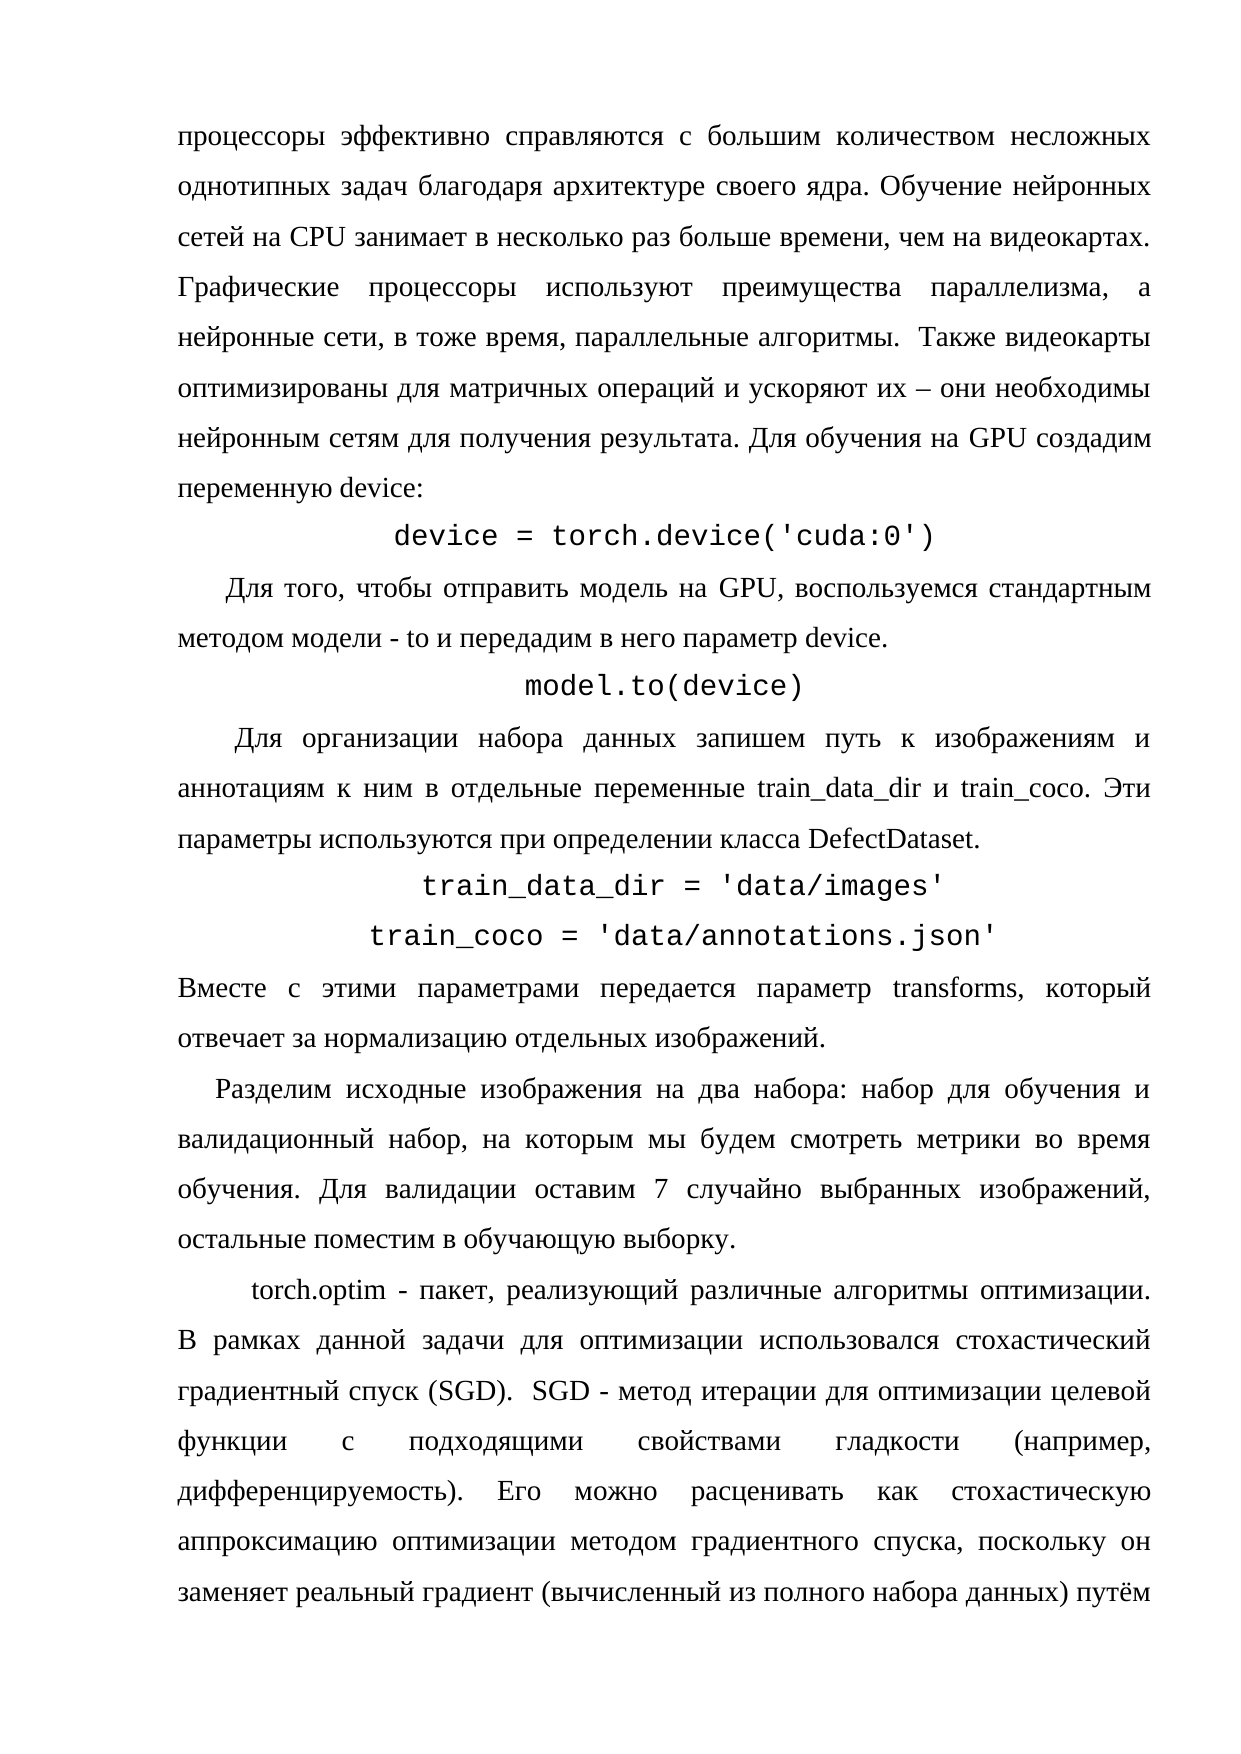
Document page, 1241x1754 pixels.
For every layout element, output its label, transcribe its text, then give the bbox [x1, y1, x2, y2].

text train_data_dir = 'data/images' [177, 871, 1152, 904]
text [177, 118, 1152, 504]
text Разделим исходные изображения на два набора: набор для обучения и валидационный набор, на которым мы будем смотреть метрики во время обучения. Для валидации оставим 7 случайно выбранных изображений, остальные поместим в обучающую выборку. [177, 1071, 1152, 1255]
text Для того, чтобы отправить модель на GPU, воспользуемся стандартным методом модели - to и передадим в него параметр device. [177, 570, 1152, 654]
text Для организации набора данных запишем путь к изображениям и аннотациям к ним в отдельные переменные train_data_dir и train_coco. Эти параметры используются при определении класса DefectDataset. [177, 720, 1152, 854]
text Вместе с этими параметрами передается параметр transforms, который отвечает за нормализацию отдельных изображений. [177, 970, 1152, 1054]
text device = torch.device('cuda:0') [177, 521, 1152, 554]
text train_coco = 'data/annotations.json' [177, 921, 1152, 954]
text model.to(device) [177, 671, 1152, 704]
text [177, 1272, 1152, 1607]
